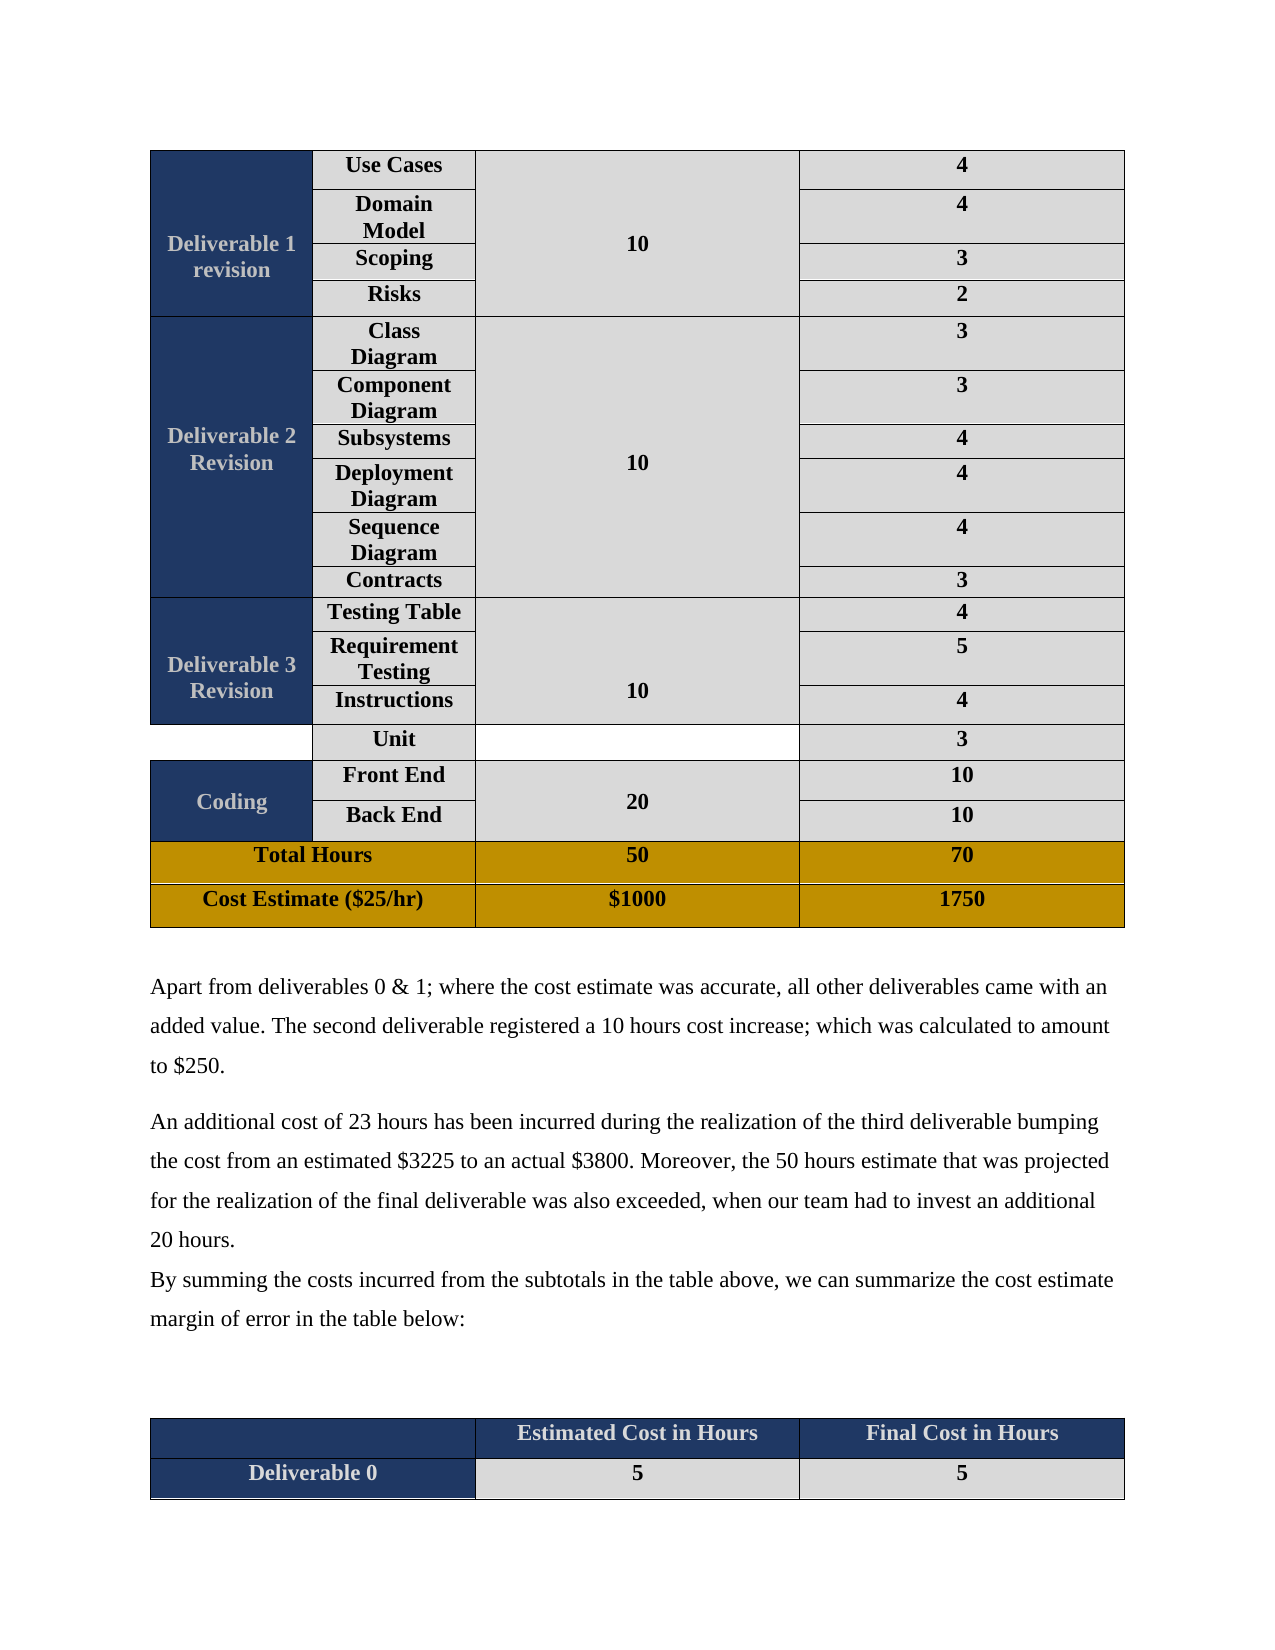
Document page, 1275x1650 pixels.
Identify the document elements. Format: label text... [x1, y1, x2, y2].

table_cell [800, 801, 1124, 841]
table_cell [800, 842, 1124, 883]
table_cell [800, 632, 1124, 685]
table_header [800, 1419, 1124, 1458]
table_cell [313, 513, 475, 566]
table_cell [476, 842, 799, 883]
text Apart from deliverables 0 & 1; where the cost estimate was accurate, all other deliverables came with an added value. The second deliverable registered a 10 hours cost increase; which was calculated to amount to $250. [150, 973, 1125, 1078]
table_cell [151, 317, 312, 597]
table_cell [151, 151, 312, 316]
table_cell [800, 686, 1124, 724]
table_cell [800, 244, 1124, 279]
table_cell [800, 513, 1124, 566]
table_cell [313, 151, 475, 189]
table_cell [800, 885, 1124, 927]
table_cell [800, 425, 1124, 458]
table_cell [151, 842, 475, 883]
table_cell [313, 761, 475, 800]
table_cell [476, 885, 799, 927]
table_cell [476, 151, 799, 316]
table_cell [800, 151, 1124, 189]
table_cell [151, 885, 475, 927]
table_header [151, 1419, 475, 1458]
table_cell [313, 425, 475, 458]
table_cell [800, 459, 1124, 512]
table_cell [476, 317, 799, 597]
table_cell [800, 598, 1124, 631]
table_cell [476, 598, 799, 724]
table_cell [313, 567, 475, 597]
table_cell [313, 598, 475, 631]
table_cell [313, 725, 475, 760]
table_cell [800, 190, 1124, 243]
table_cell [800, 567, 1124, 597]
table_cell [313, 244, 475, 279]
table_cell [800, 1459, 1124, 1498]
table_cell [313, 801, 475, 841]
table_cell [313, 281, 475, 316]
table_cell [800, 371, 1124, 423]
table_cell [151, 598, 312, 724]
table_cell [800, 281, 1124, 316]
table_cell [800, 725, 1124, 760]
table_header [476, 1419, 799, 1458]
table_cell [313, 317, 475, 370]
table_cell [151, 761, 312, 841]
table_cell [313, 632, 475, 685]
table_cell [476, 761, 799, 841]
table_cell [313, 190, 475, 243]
text An additional cost of 23 hours has been incurred during the realization of the third deliverable bumping the cost from an estimated $3225 to an actual $3800. Moreover, the 50 hours estimate that was projected for the realization of the final deliverable was also exceeded, when our team had to invest an additional 20 hours. By summing the costs incurred from the subtotals in the table above, we can summarize the cost estimate margin of error in the table below: [150, 1108, 1125, 1332]
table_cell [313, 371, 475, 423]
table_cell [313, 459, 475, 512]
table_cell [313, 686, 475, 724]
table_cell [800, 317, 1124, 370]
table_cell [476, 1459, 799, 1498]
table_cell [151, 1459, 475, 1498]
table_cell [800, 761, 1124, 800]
